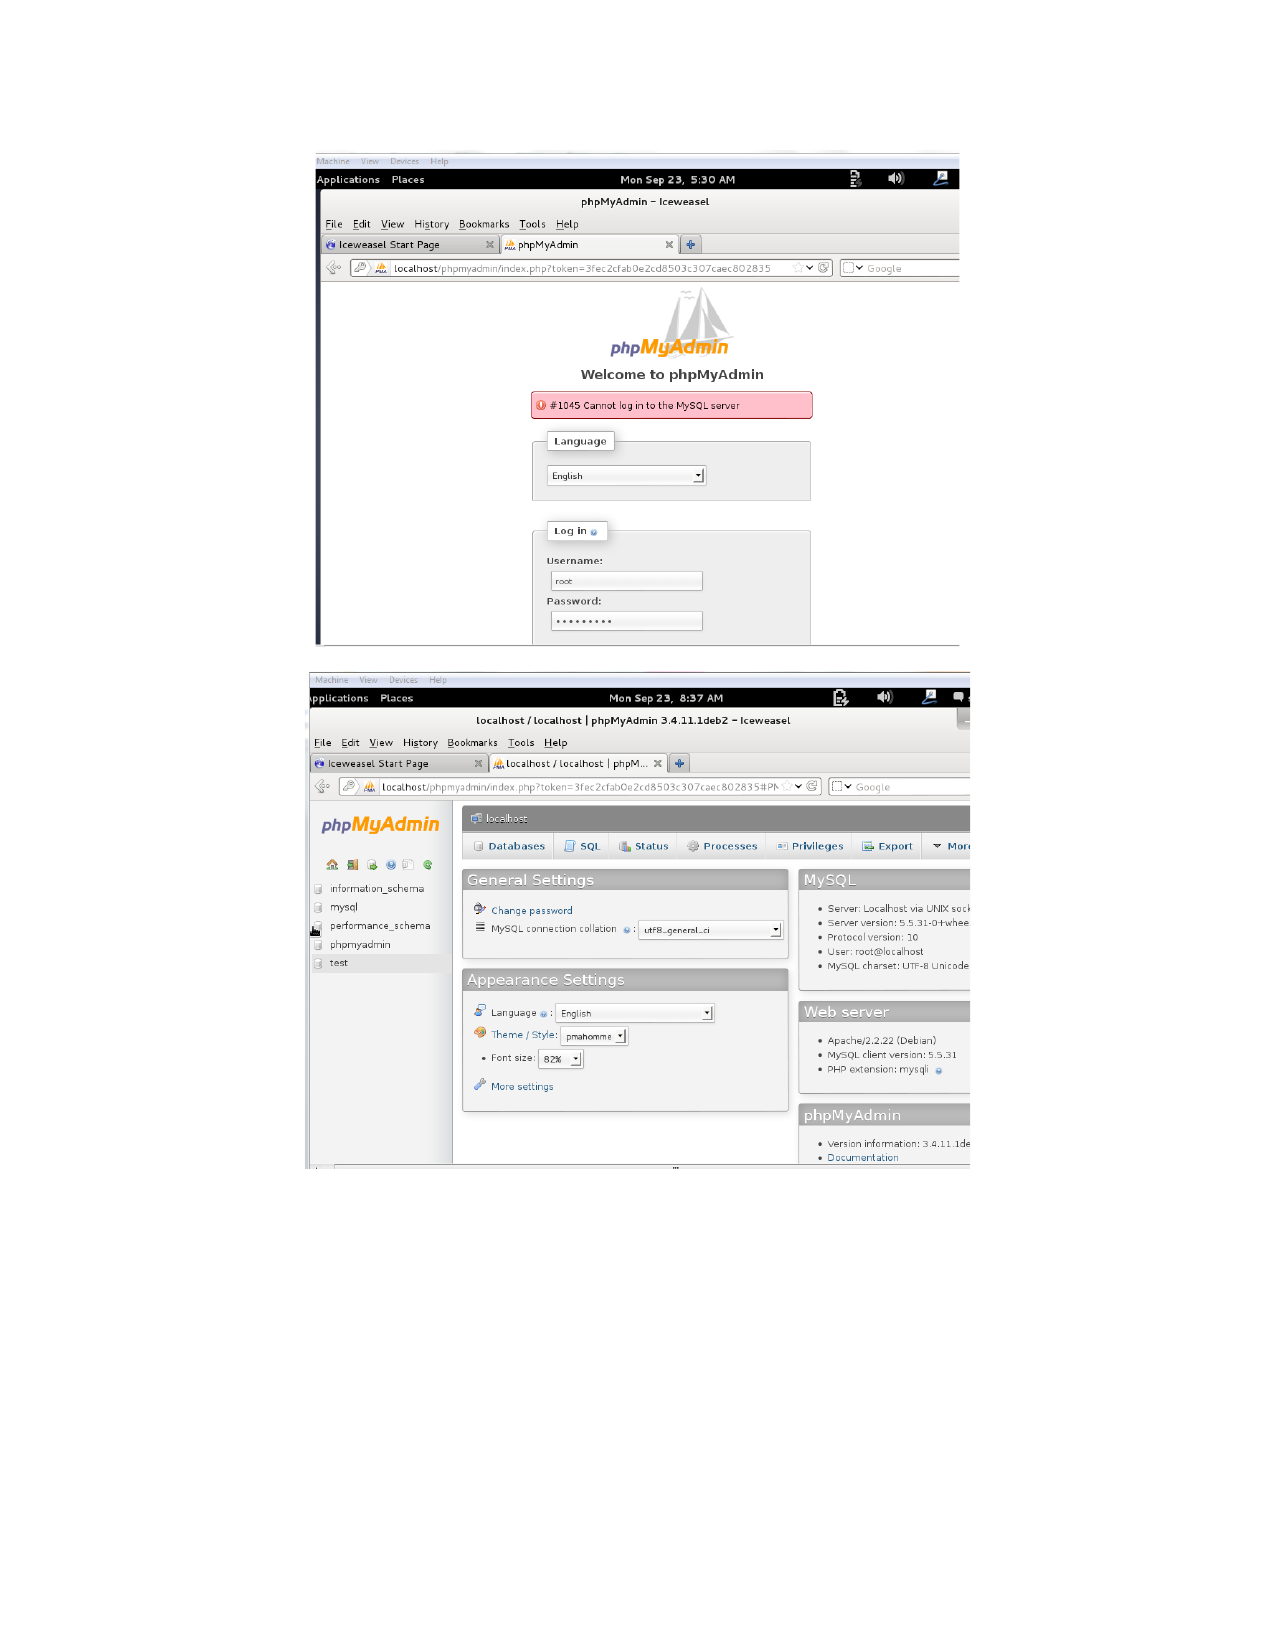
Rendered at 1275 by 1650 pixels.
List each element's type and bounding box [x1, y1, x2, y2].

picture [304, 671, 971, 1169]
picture [315, 150, 960, 647]
